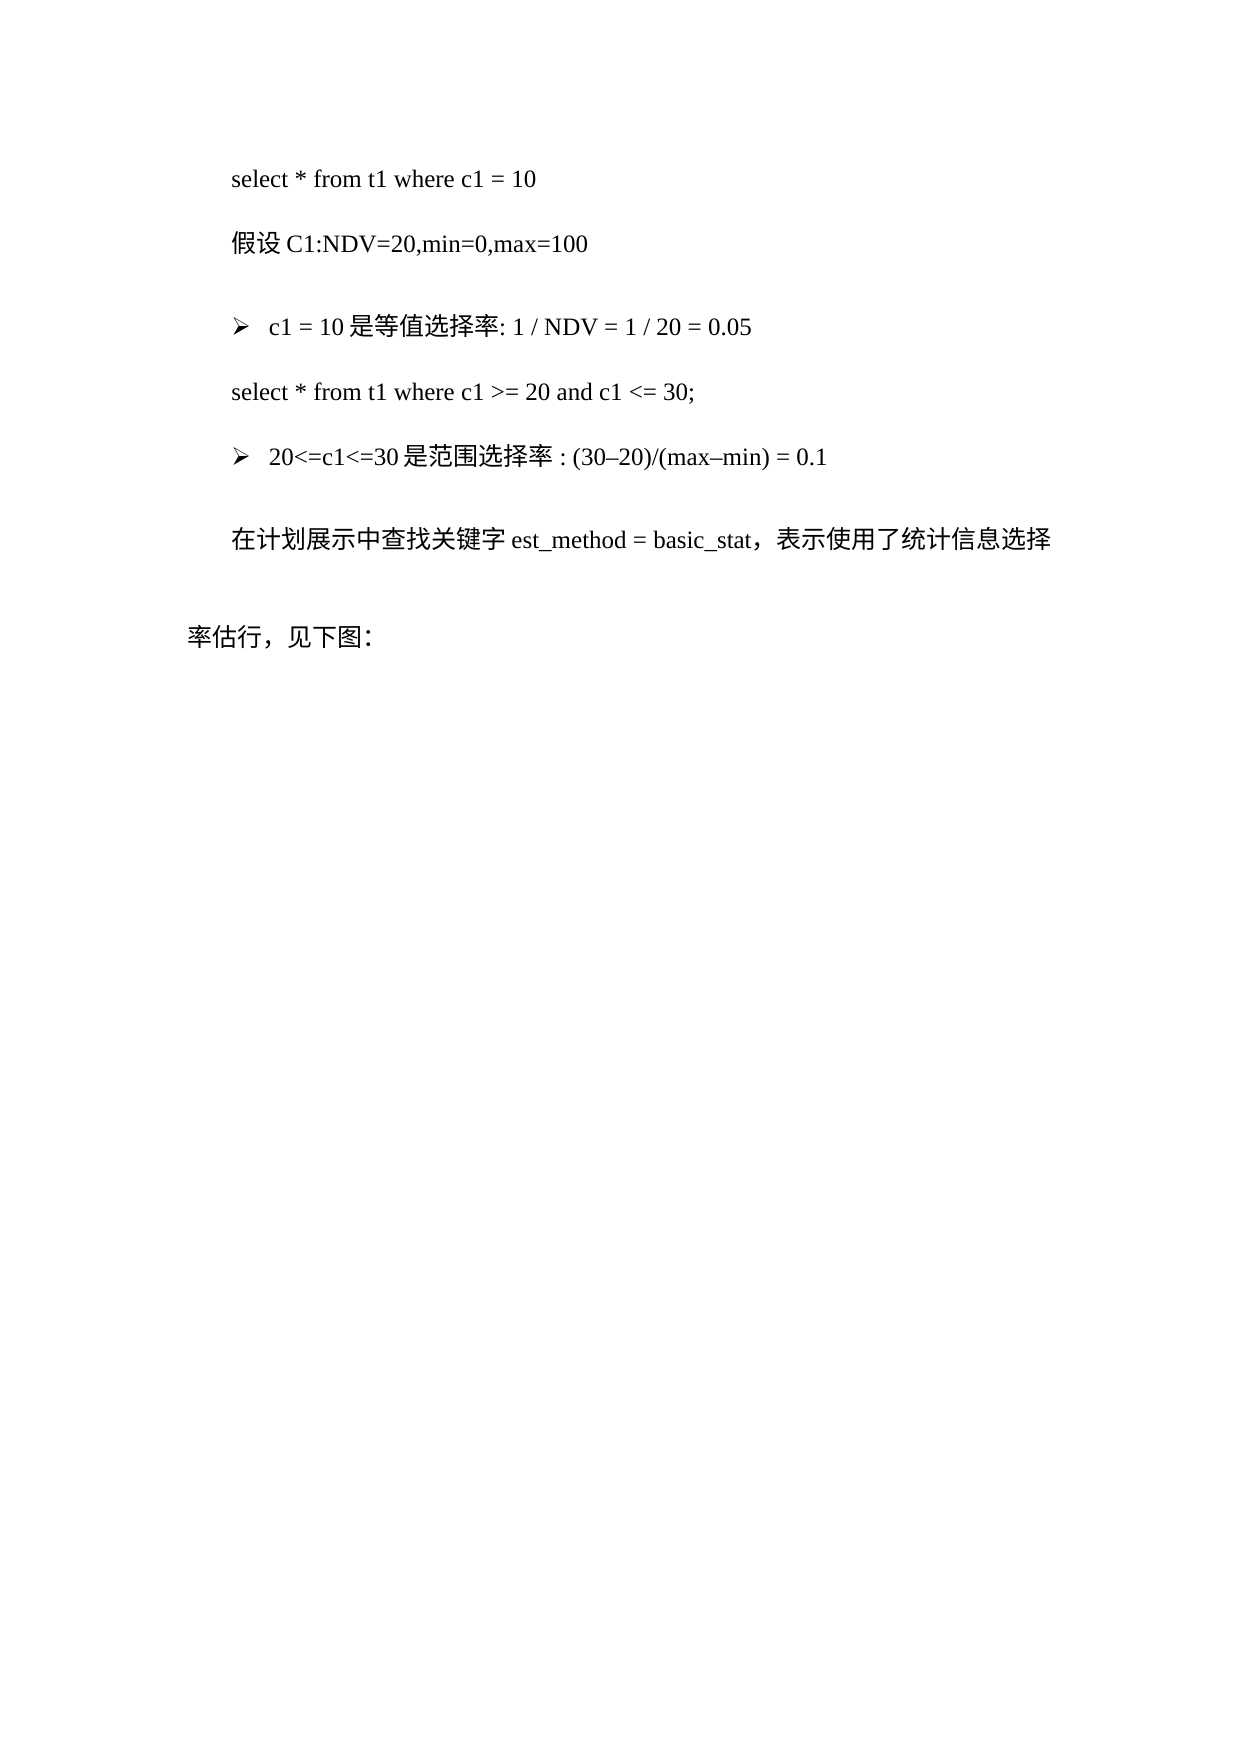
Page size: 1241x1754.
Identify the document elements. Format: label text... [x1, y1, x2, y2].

list 20<=c1<=30是范围选择率 : (30–20)/(max–min) = 0.1 [231, 422, 1053, 487]
text select * from t1 where c1 = 10 [187, 162, 1053, 194]
text 在计划展示中查找关键字est_method = basic_stat，表示使用了统计信息选择率估行，见下图： [187, 505, 1053, 668]
text select * from t1 where c1 >= 20 and c1 <= 30; [187, 375, 1053, 408]
list c1 = 10是等值选择率: 1 / NDV = 1 / 20 = 0.05 [231, 292, 1053, 357]
text 假设C1:NDV=20,min=0,max=100 [187, 209, 1053, 274]
